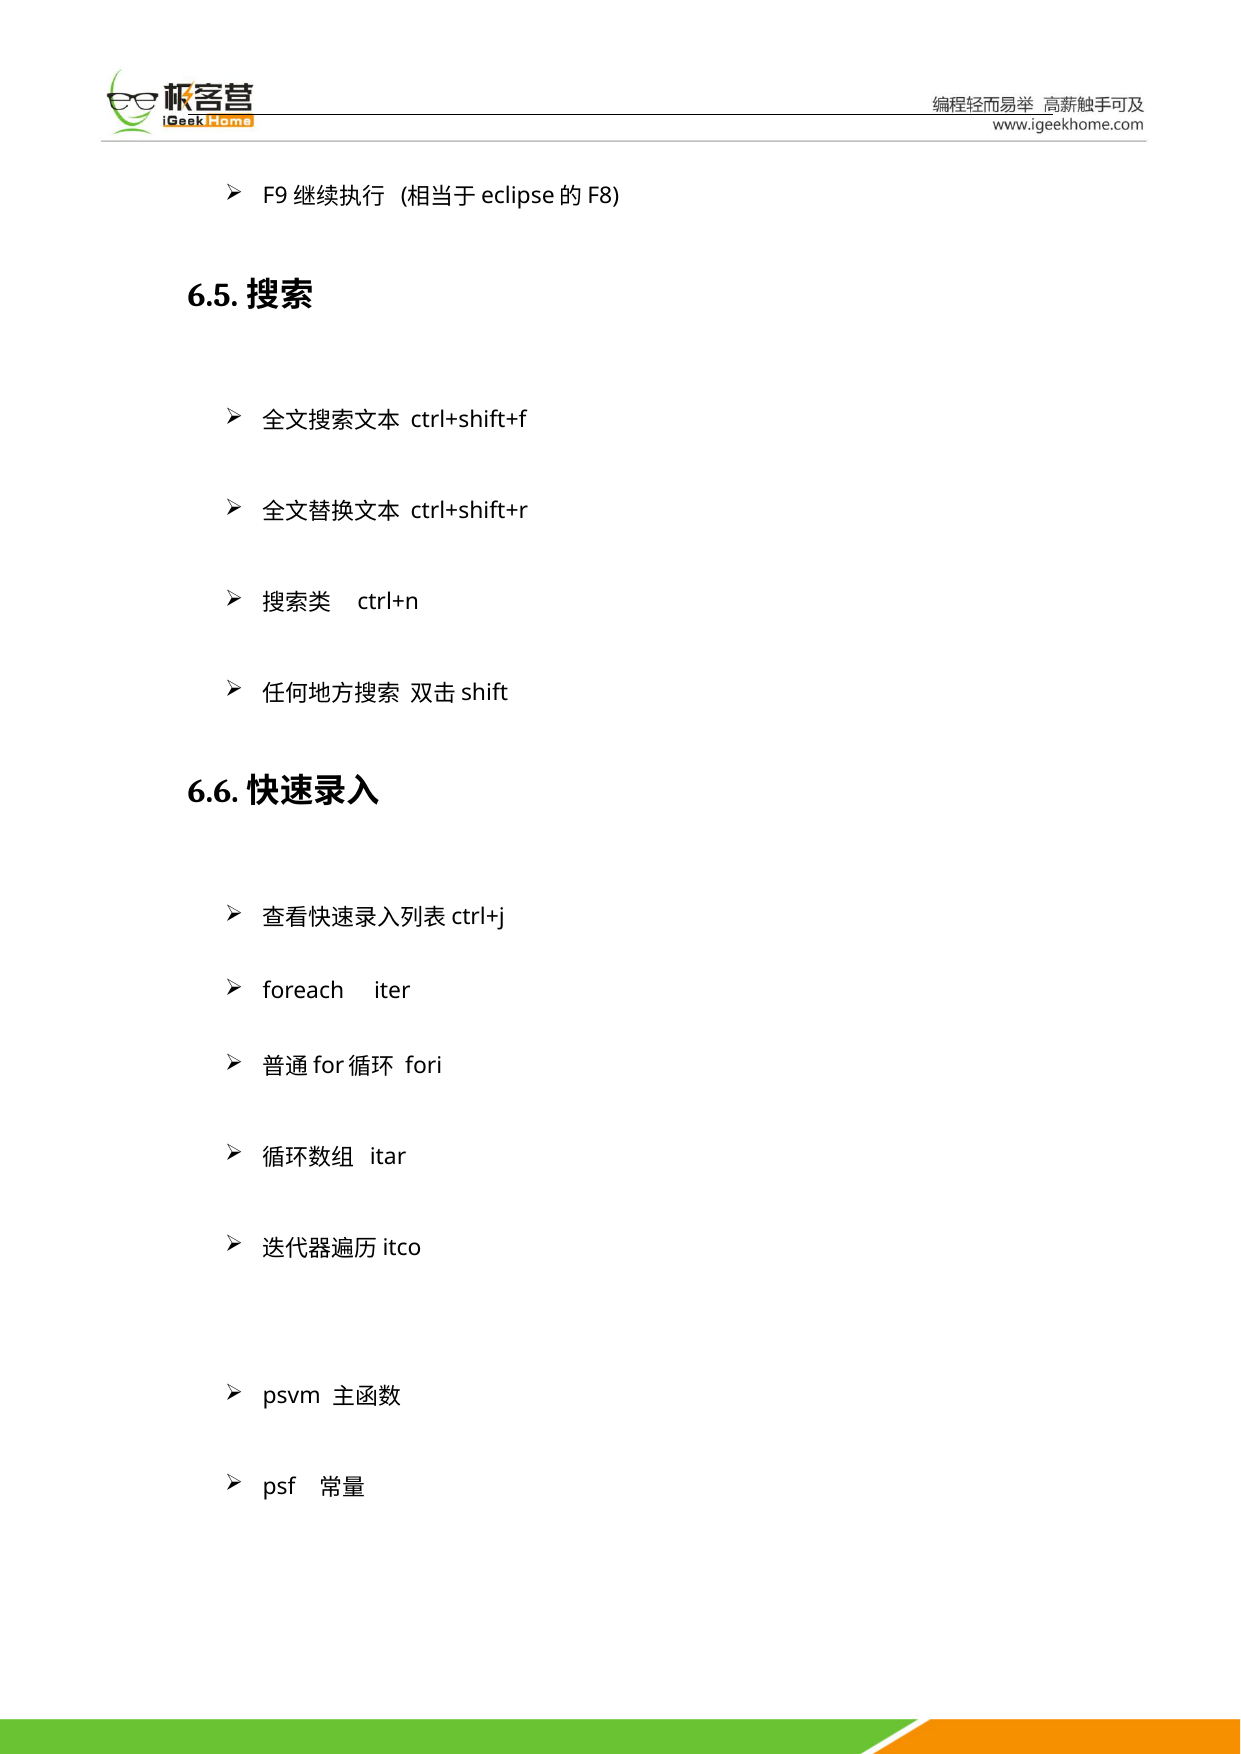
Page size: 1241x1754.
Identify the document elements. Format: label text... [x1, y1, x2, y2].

list 查看快速录入列表 ctrl+j [225, 883, 1053, 948]
list psvm 主函数 [225, 1362, 1053, 1427]
list 搜索类 ctrl+n [225, 568, 1053, 633]
list 全文替换文本 ctrl+shift+r [225, 477, 1053, 542]
list 任何地方搜索 双击shift [225, 659, 1053, 724]
list psf 常量 [225, 1453, 1053, 1518]
list 普通for循环 fori [225, 1032, 1053, 1097]
list 循环数组 itar [225, 1123, 1053, 1188]
subtitle 搜索 [187, 259, 1053, 324]
picture [0, 1664, 1241, 1754]
list F9 继续执行 (相当于eclipse的 F8) [225, 162, 1053, 227]
list 迭代器遍历 itco [225, 1213, 1053, 1278]
list 全文搜索文本 ctrl+shift+f [225, 386, 1053, 451]
subtitle 快速录入 [187, 756, 1053, 821]
list foreach iter [225, 974, 1053, 1006]
picture [0, 0, 1241, 149]
